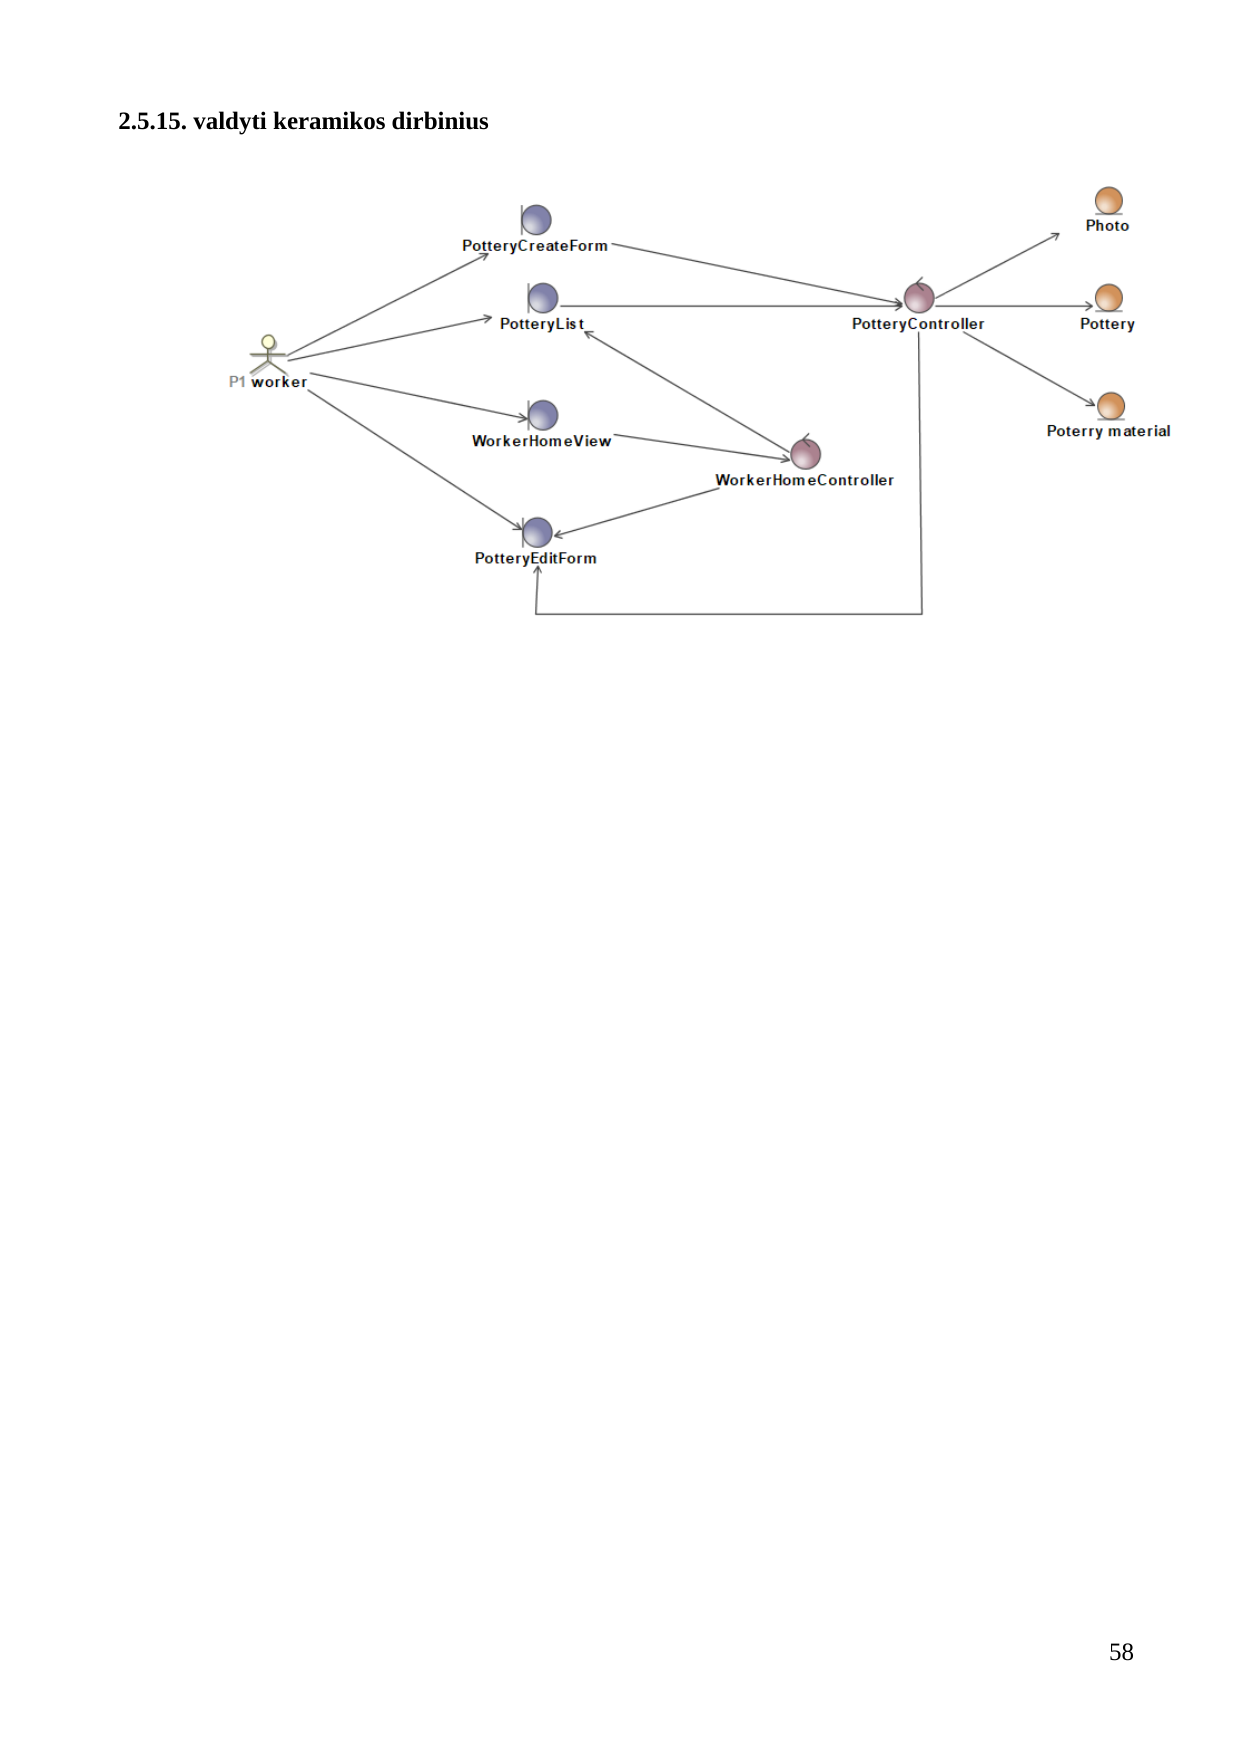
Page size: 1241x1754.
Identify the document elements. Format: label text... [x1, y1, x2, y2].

subtitle valdyti keramikos dirbinius [118, 106, 1134, 135]
picture [177, 146, 1193, 674]
